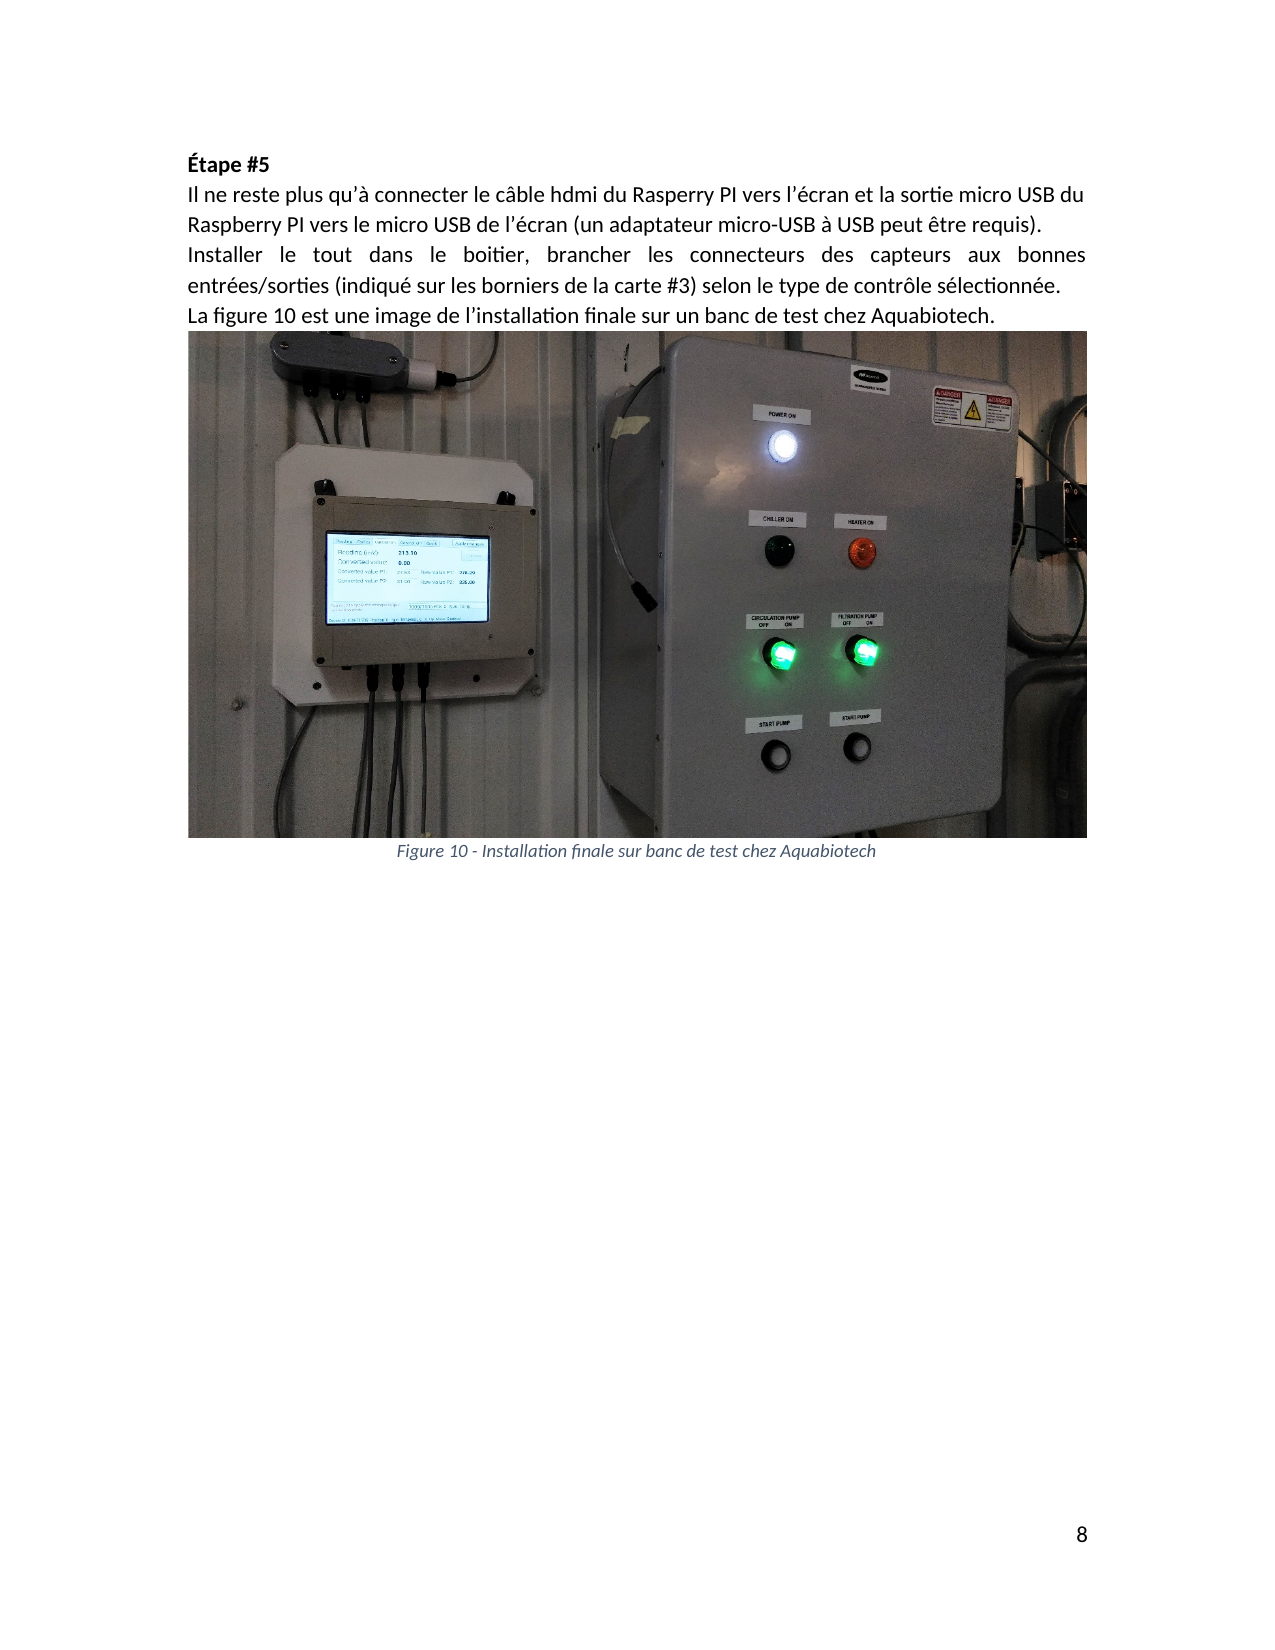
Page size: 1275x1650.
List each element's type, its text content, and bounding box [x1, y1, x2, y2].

picture [188, 331, 1087, 838]
text Installer le tout dans le boitier, brancher les connecteurs des capteurs aux bonnes entrées/sorties (indiqué sur les borniers de la carte #3) selon le type de contrôle sélectionnée. [187, 241, 1087, 299]
text Figure 10 - Installation finale sur banc de test chez Aquabiotech [187, 839, 1087, 862]
text Il ne reste plus qu’à connecter le câble hdmi du Rasperry PI vers l’écran et la sortie micro USB du Raspberry PI vers le micro USB de l’écran (un adaptateur micro-USB à USB peut être requis). [187, 180, 1087, 238]
text La figure 10 est une image de l’installation finale sur un banc de test chez Aquabiotech. [187, 301, 1087, 329]
text Étape #5 [187, 150, 1087, 178]
